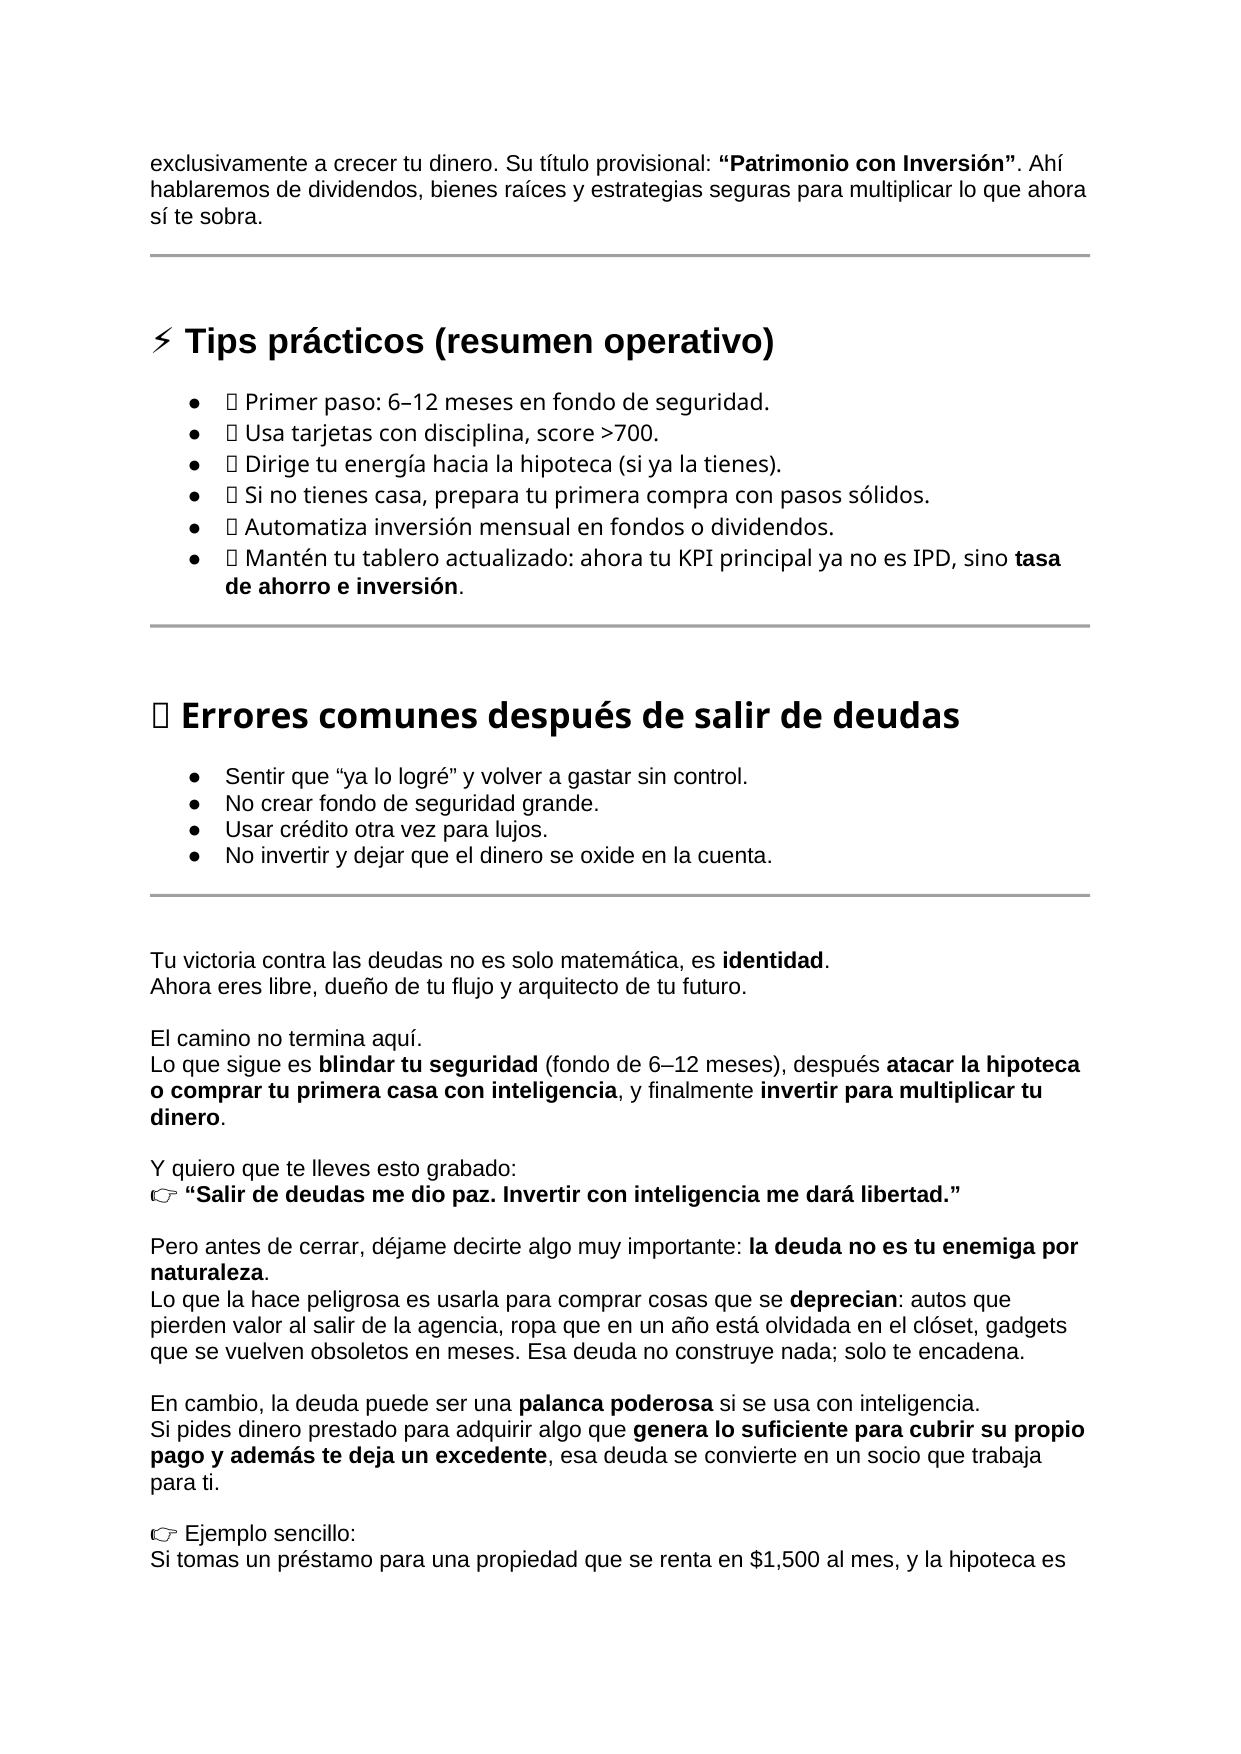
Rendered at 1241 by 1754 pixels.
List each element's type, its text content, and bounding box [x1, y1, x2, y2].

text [150, 150, 1090, 229]
text Y quiero que te lleves esto grabado: 👉 “Salir de deudas me dio paz. Invertir con inteligencia me dará libertad.” [150, 1155, 1090, 1208]
text Pero antes de cerrar, déjame decirte algo muy importante: la deuda no es tu enemiga por naturaleza. Lo que la hace peligrosa es usarla para comprar cosas que se deprecian: autos que pierden valor al salir de la agencia, ropa que en un año está olvidada en el clóset, gadgets que se vuelven obsoletos en meses. Esa deuda no construye nada; solo te encadena. [150, 1233, 1090, 1364]
text Tu victoria contra las deudas no es solo matemática, es identidad. Ahora eres libre, dueño de tu flujo y arquitecto de tu futuro. [150, 947, 1090, 1000]
subtitle ❌ Errores comunes después de salir de deudas [150, 690, 1090, 738]
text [150, 1520, 1090, 1573]
list ✅ Usa tarjetas con disciplina, score >700. [187, 417, 1090, 448]
list ✅ Primer paso: 6–12 meses en fondo de seguridad. [187, 386, 1090, 417]
list ✅ Automatiza inversión mensual en fondos o dividendos. [187, 511, 1090, 542]
list ✅ Dirige tu energía hacia la hipoteca (si ya la tienes). [187, 448, 1090, 479]
text El camino no termina aquí. Lo que sigue es blindar tu seguridad (fondo de 6–12 meses), después atacar la hipoteca o comprar tu primera casa con inteligencia, y finalmente invertir para multiplicar tu dinero. [150, 1025, 1090, 1130]
subtitle ⚡ Tips prácticos (resumen operativo) [150, 320, 1090, 361]
list Sentir que “ya lo logré” y volver a gastar sin control. [187, 763, 1090, 790]
list Usar crédito otra vez para lujos. [187, 816, 1090, 842]
list ✅ Mantén tu tablero actualizado: ahora tu KPI principal ya no es IPD, sino tasa de ahorro e inversión. [187, 542, 1090, 599]
list ✅ Si no tienes casa, prepara tu primera compra con pasos sólidos. [187, 479, 1090, 511]
list No invertir y dejar que el dinero se oxide en la cuenta. [187, 842, 1090, 869]
list No crear fondo de seguridad grande. [187, 790, 1090, 816]
text En cambio, la deuda puede ser una palanca poderosa si se usa con inteligencia. Si pides dinero prestado para adquirir algo que genera lo suficiente para cubrir su propio pago y además te deja un excedente, esa deuda se convierte en un socio que trabaja para ti. [150, 1389, 1090, 1495]
